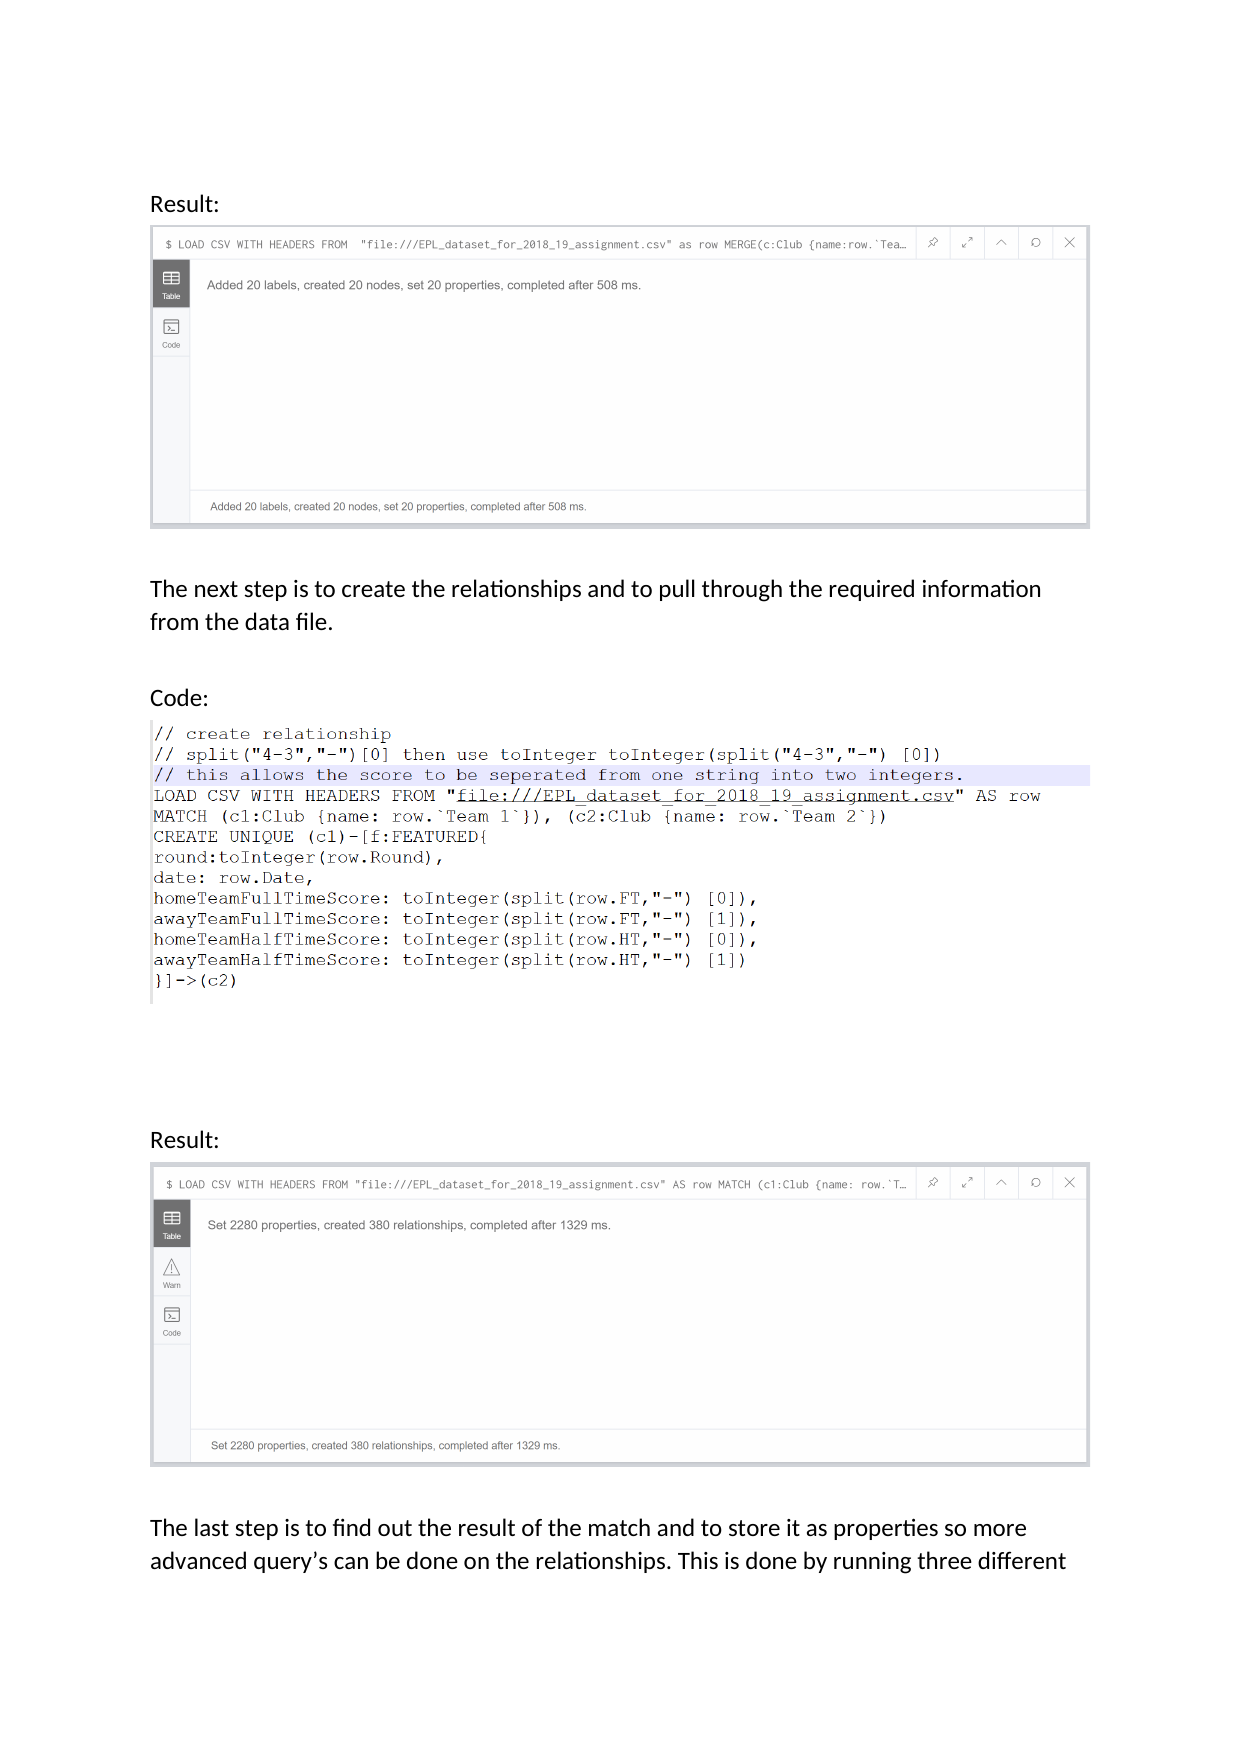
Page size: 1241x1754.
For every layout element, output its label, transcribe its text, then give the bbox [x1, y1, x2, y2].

text Result: [150, 188, 1090, 218]
text The next step is to create the relationships and to pull through the required information from the data file. [150, 573, 1090, 637]
text Result: [150, 1124, 1090, 1155]
picture [150, 720, 1091, 1004]
text Code: [150, 682, 1090, 712]
picture [150, 1162, 1091, 1467]
picture [150, 225, 1091, 529]
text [150, 1512, 1090, 1576]
